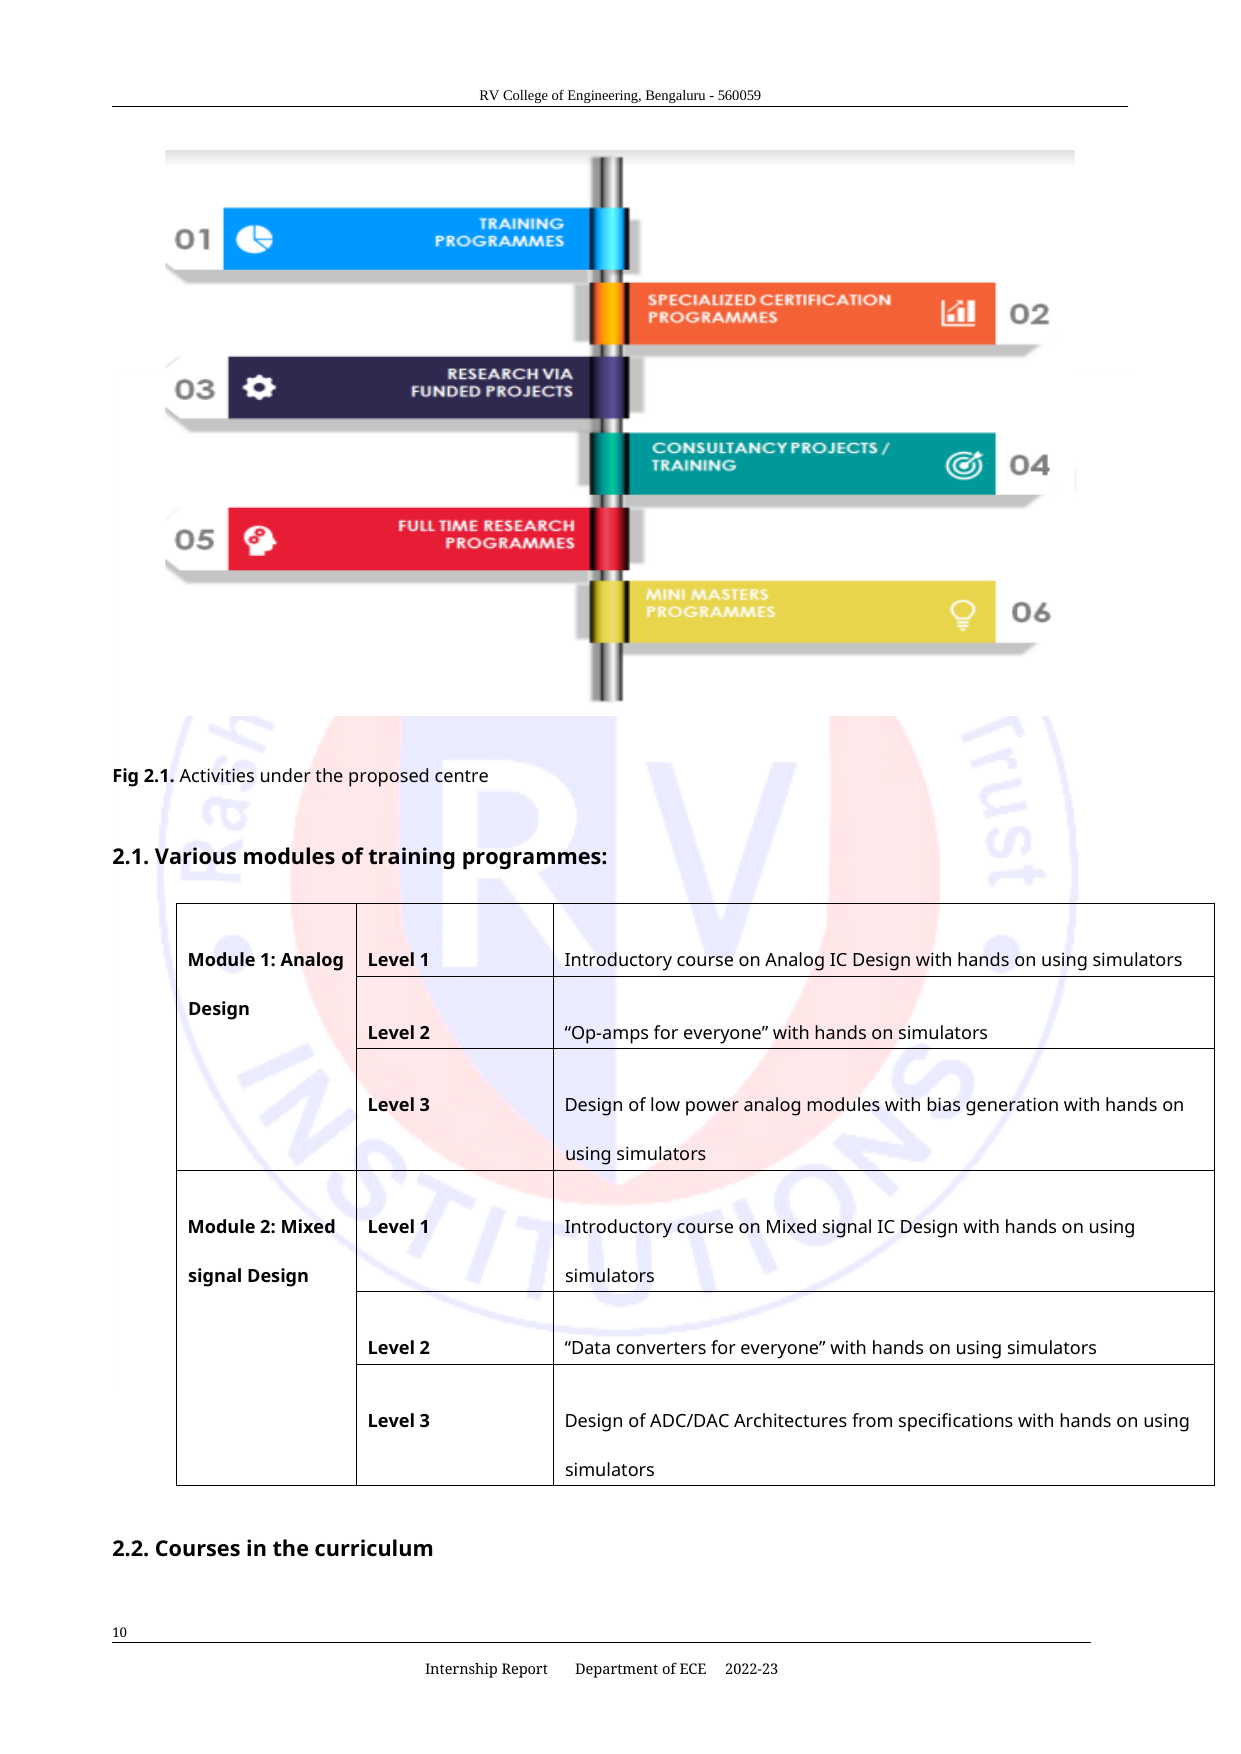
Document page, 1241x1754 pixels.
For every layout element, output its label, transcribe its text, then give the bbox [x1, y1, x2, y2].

table_header Level 1 [357, 904, 553, 976]
text Fig 2.1. Activities under the proposed centre [112, 746, 1128, 788]
table_cell Design of ADC/DAC Architectures from specifications with hands on using simulators [554, 1365, 1214, 1485]
table_cell Level 2 [357, 1292, 553, 1363]
table_cell Level 3 [357, 1049, 553, 1169]
table_cell Level 2 [357, 977, 553, 1048]
table_cell Design of low power analog modules with bias generation with hands on using simulators [554, 1049, 1214, 1169]
table_cell Level 3 [357, 1365, 553, 1485]
table_header Introductory course on Analog IC Design with hands on using simulators [554, 904, 1214, 976]
table_cell Introductory course on Mixed signal IC Design with hands on using simulators [554, 1171, 1214, 1291]
table_header Module 1: Analog Design [177, 904, 356, 1169]
table_cell “Op-amps for everyone” with hands on simulators [554, 977, 1214, 1048]
table_cell Module 2: Mixed signal Design [177, 1171, 356, 1485]
text 2.1. Various modules of training programmes: [112, 819, 1128, 871]
picture [165, 150, 1075, 716]
table_cell “Data converters for everyone” with hands on using simulators [554, 1292, 1214, 1363]
text 2.2. Courses in the curriculum [112, 1511, 1128, 1562]
table_cell Level 1 [357, 1171, 553, 1291]
